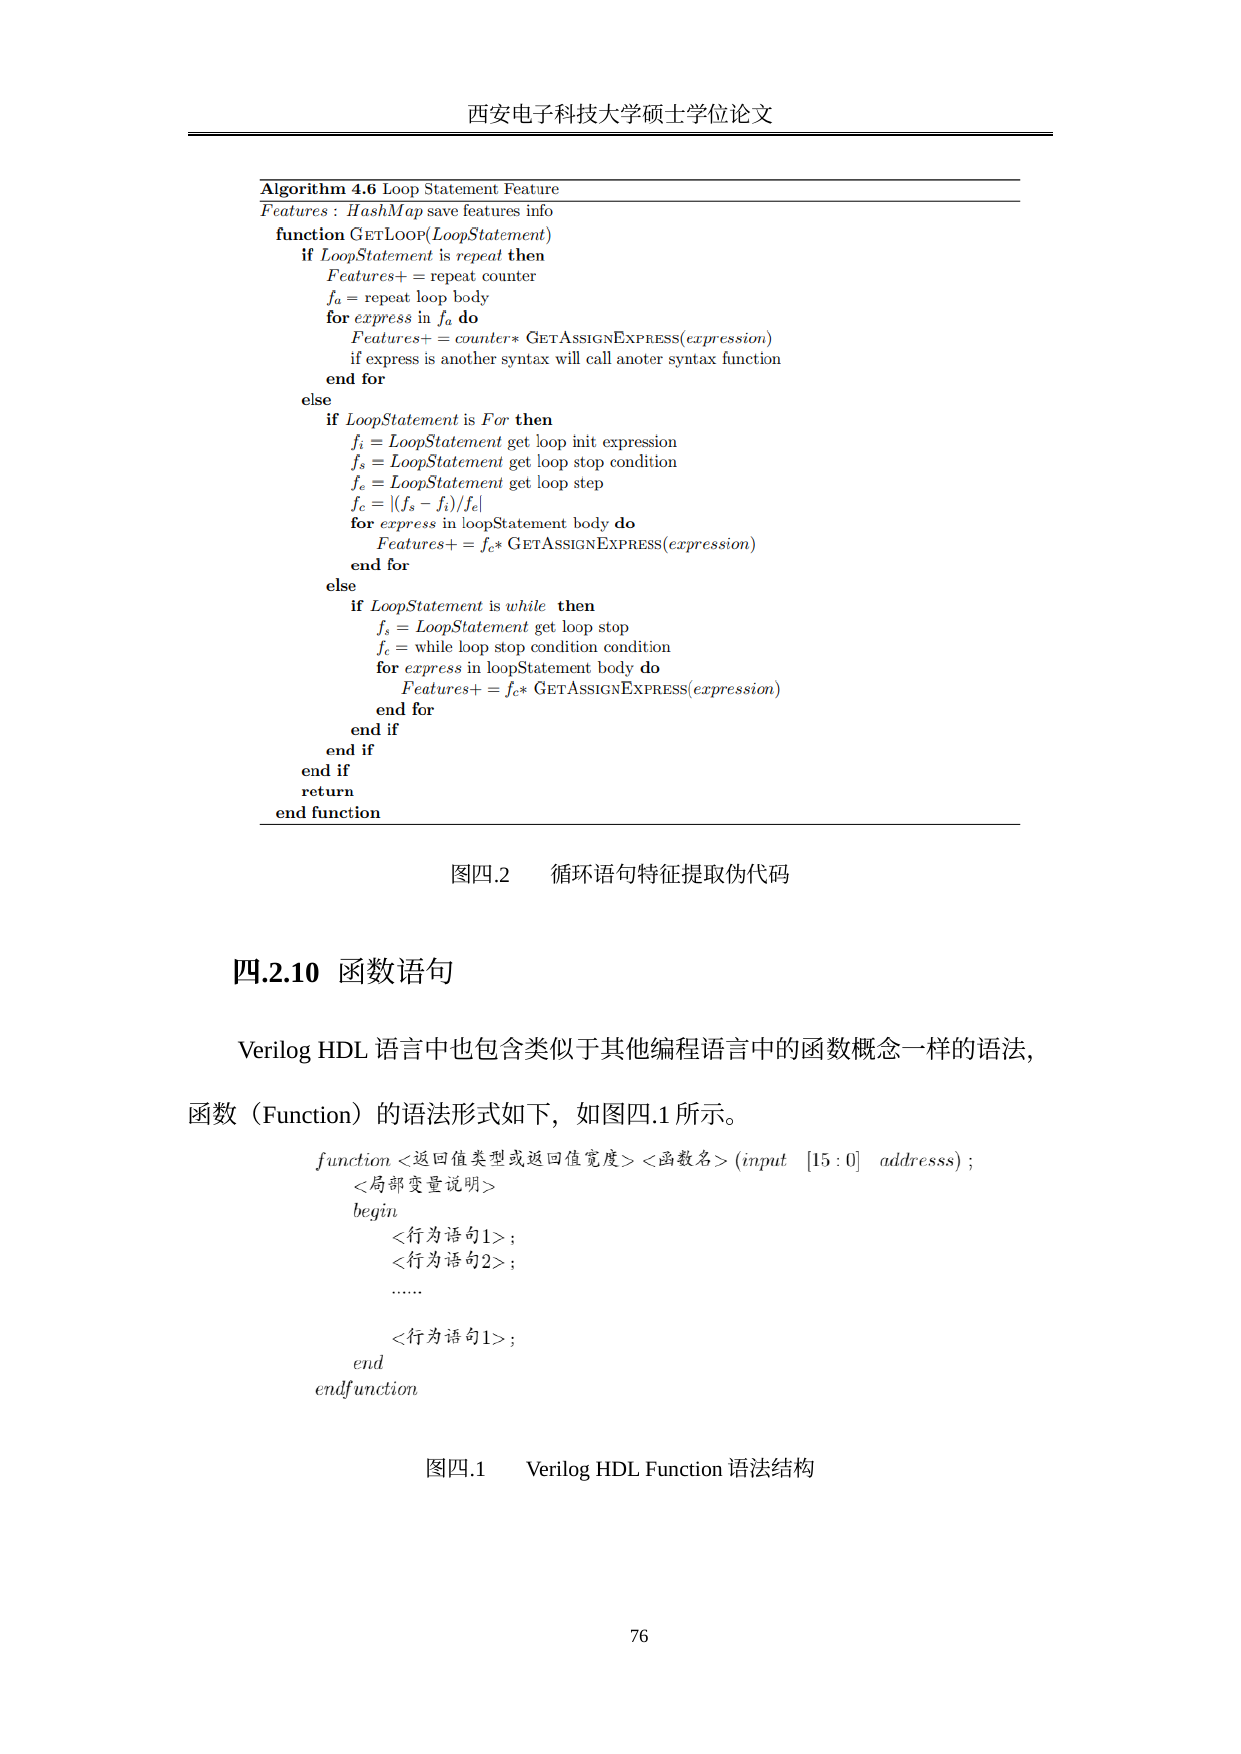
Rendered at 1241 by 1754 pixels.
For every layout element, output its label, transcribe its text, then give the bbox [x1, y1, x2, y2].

picture [309, 1145, 981, 1406]
text Verilog HDL Function语法结构 [187, 1450, 1053, 1483]
subtitle 函数语句 [232, 938, 1053, 1003]
picture [237, 162, 1048, 843]
text 循环语句特征提取伪代码 [187, 857, 1053, 889]
text Verilog HDL语言中也包含类似于其他编程语言中的函数概念一样的语法，函数（Function）的语法形式如下，如图4.15所示。 [187, 1015, 1053, 1145]
